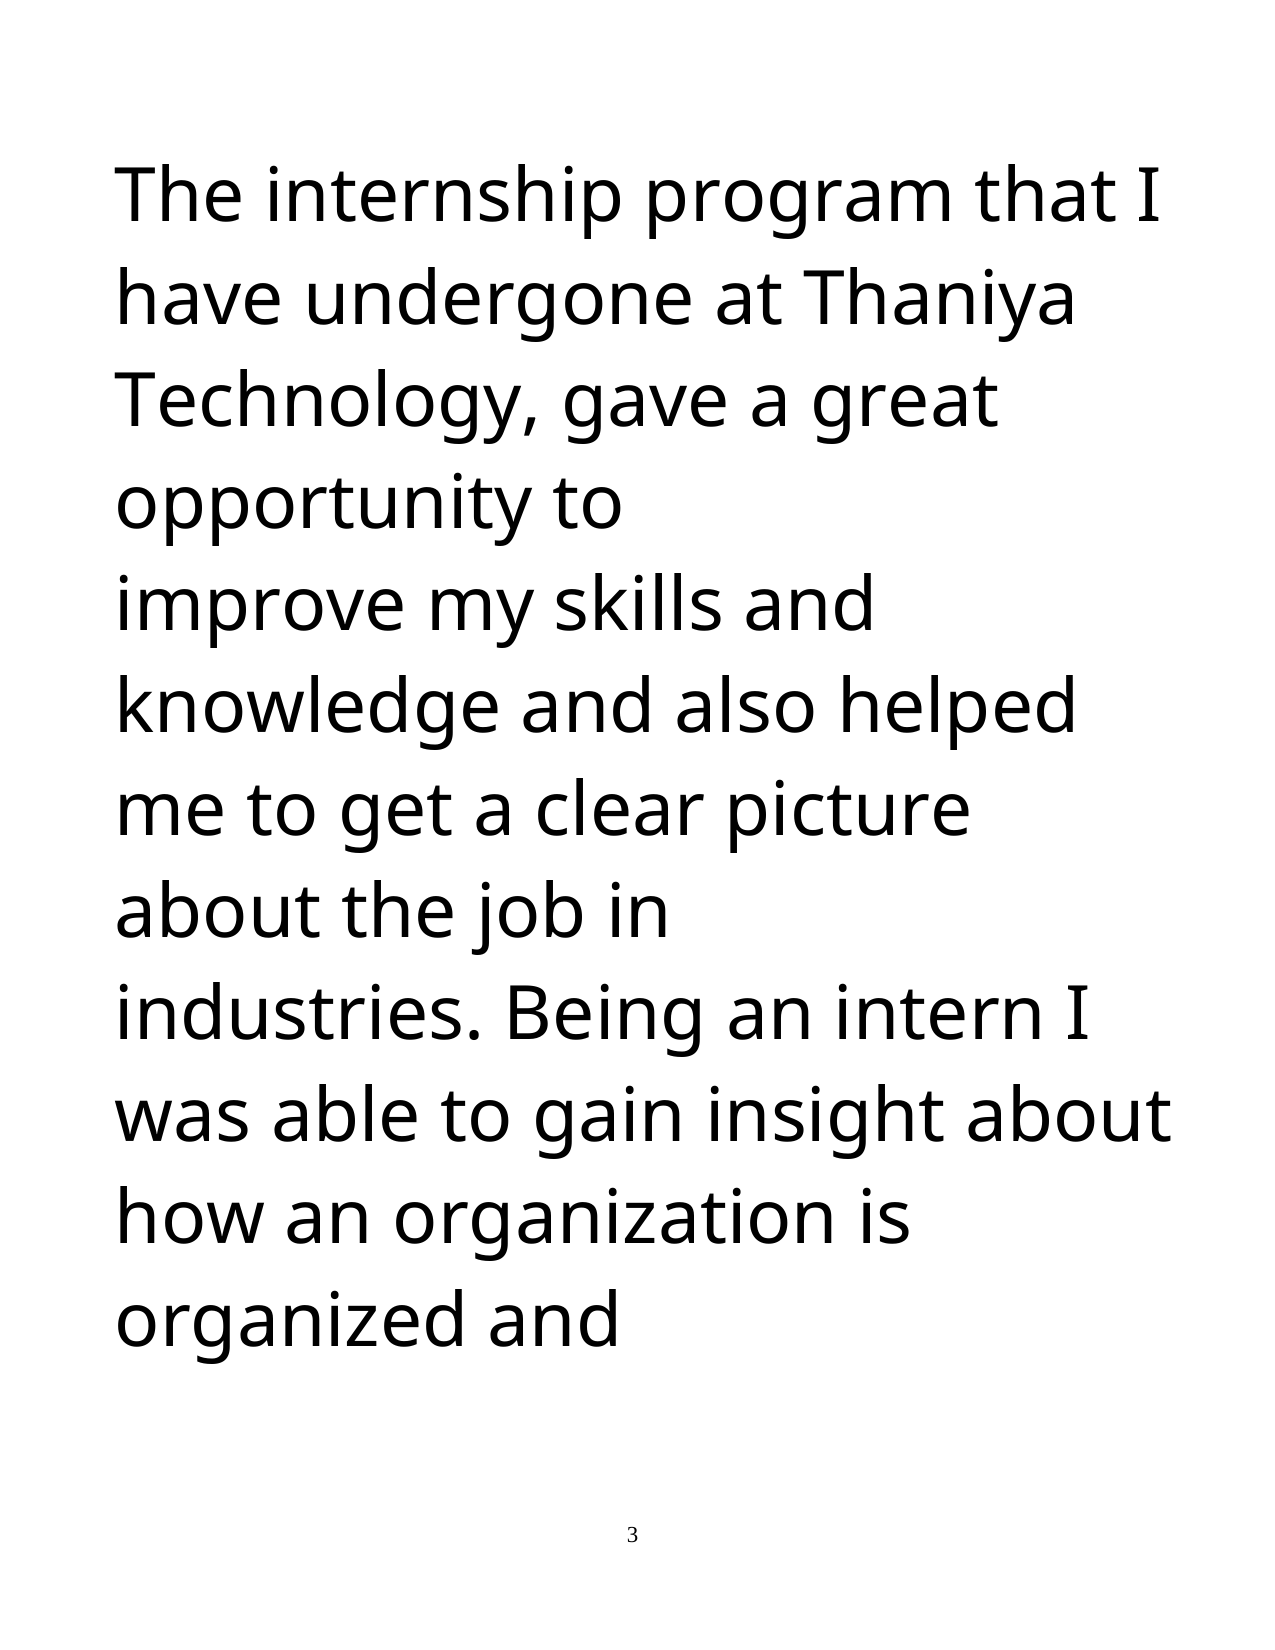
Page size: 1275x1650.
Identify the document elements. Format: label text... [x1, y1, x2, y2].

text The internship program that I have undergone at Thaniya Technology, gave a great opportunity to [114, 142, 1189, 550]
text improve my skills and knowledge and also helped me to get a clear picture about the job in [114, 550, 1189, 959]
text industries. Being an intern I was able to gain insight about how an organization is organized and [114, 959, 1189, 1368]
